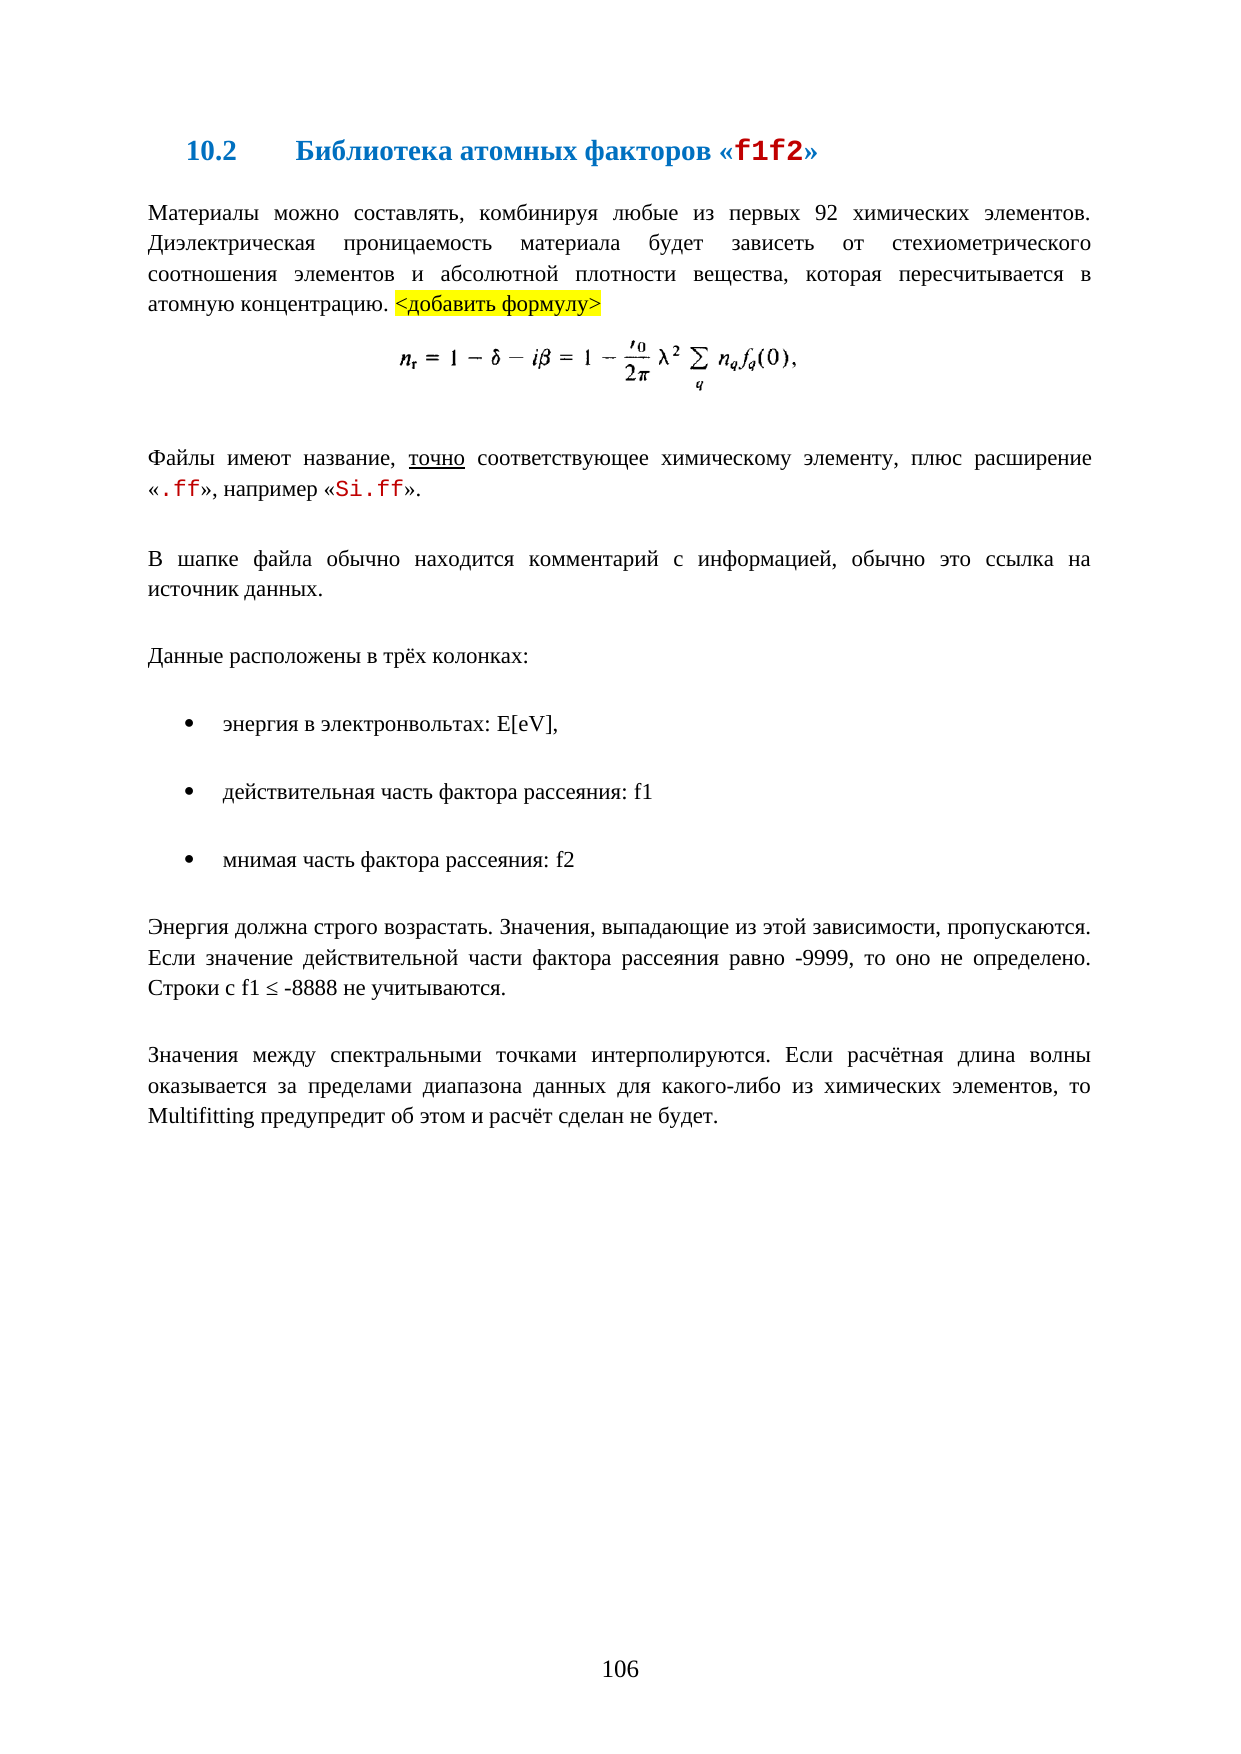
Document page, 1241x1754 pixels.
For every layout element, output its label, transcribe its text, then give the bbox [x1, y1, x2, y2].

subtitle Библиотека атомных факторов «f1f2» [155, 133, 1093, 169]
list действительная часть фактора рассеяния: f1 [185, 778, 1093, 804]
text В шапке файла обычно находится комментарий с информацией, обычно это ссылка на источник данных. [148, 544, 1093, 601]
list мнимая часть фактора рассеяния: f2 [185, 846, 1093, 872]
text Материалы можно составлять, комбинируя любые из первых 92 химических элементов. Диэлектрическая проницаемость материала будет зависеть от стехиометрического соотношения элементов и абсолютной плотности вещества, которая пересчитывается в атомную концентрацию. <добавить формулу> [148, 199, 1093, 316]
text Энергия должна строго возрастать. Значения, выпадающие из этой зависимости, пропускаются. Если значение действительной части фактора рассеяния равно -9999, то оно не определено. Строки с f1 ≤ -8888 не учитываются. [148, 913, 1093, 1000]
list энергия в электронвольтах: E[eV], [185, 710, 1093, 737]
picture [375, 328, 815, 400]
text Файлы имеют название, точно соответствующее химическому элементу, плюс расширение «.ff», например «Si.ff». [148, 358, 1093, 503]
text Значения между спектральными точками интерполируются. Если расчётная длина волны оказывается за пределами диапазона данных для какого-либо из химических элементов, то Multifitting предупредит об этом и расчёт сделан не будет. [148, 1041, 1093, 1128]
text Данные расположены в трёх колонках: [148, 642, 1093, 669]
